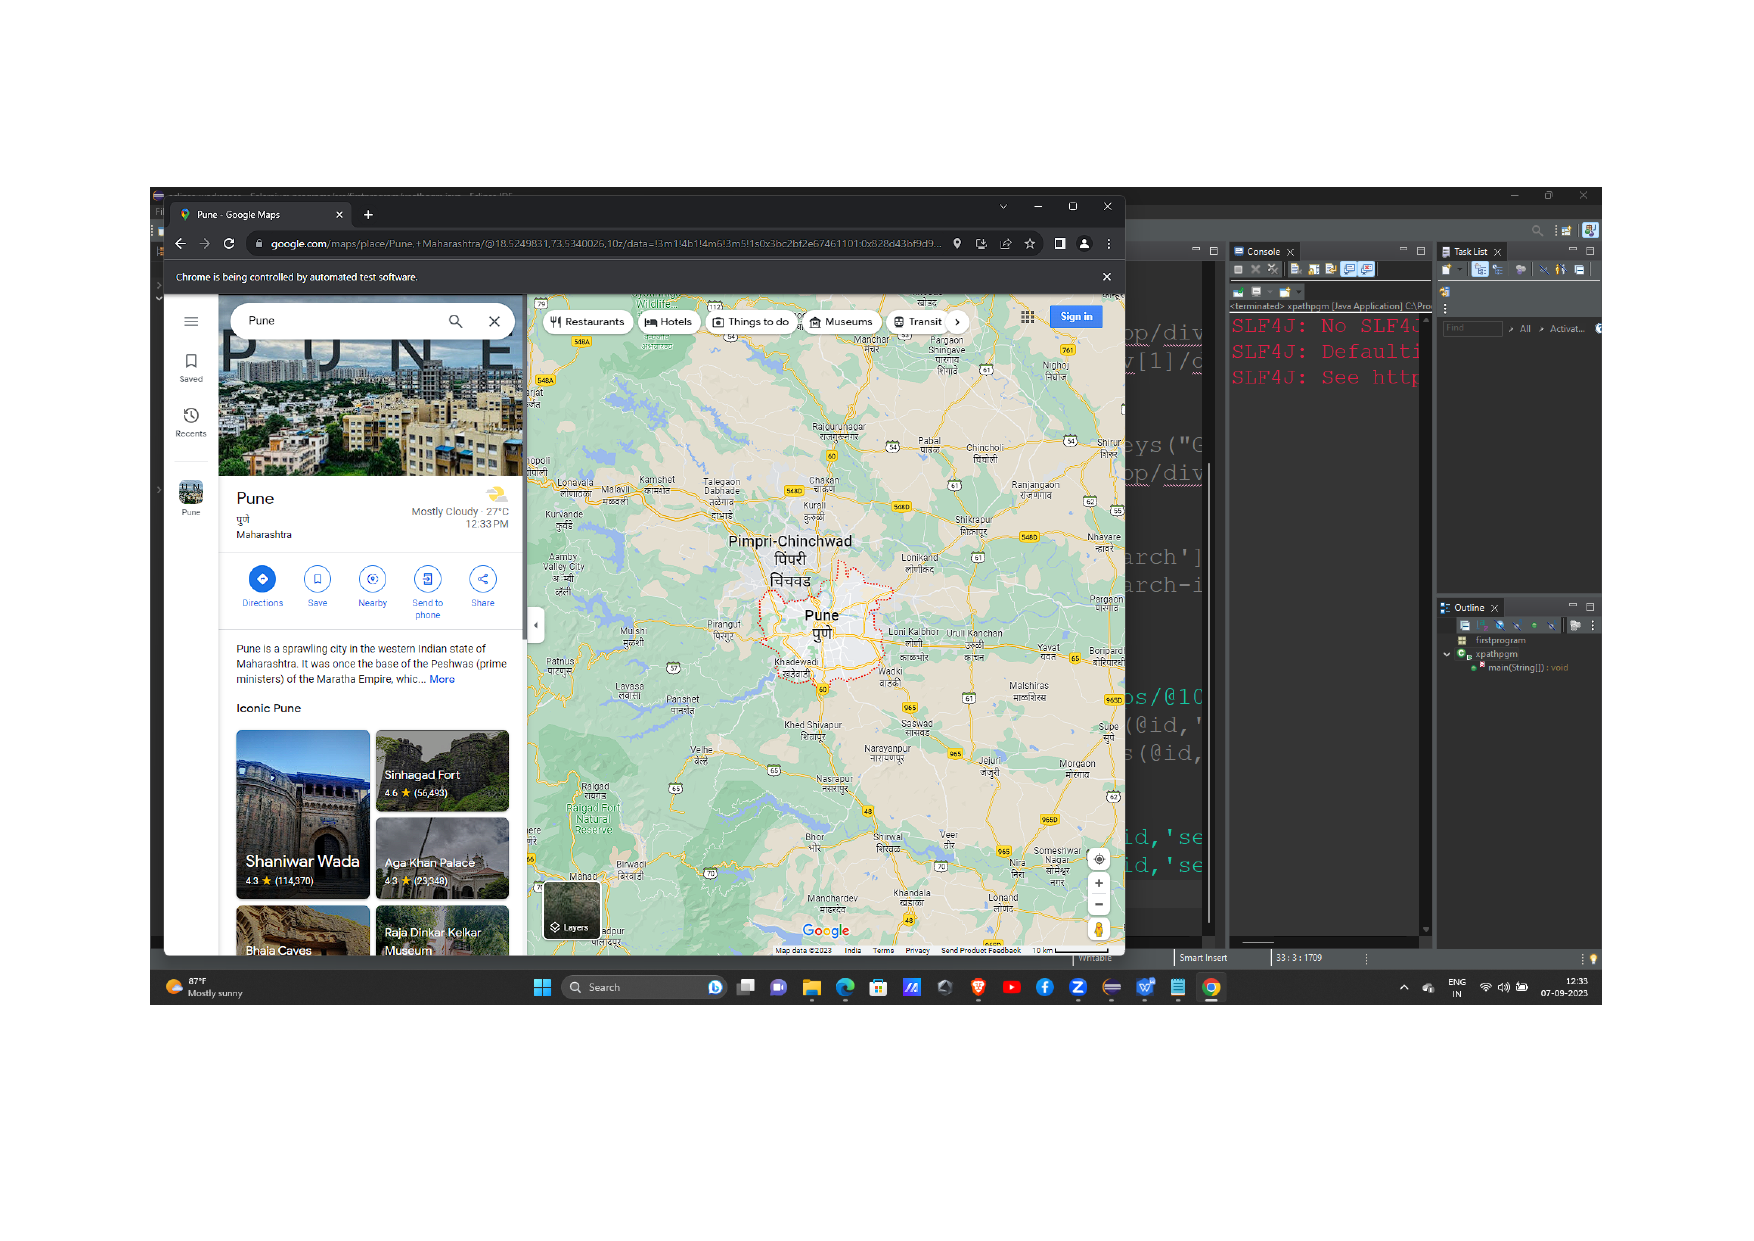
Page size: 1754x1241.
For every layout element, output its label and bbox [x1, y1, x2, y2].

picture [150, 187, 1602, 1005]
